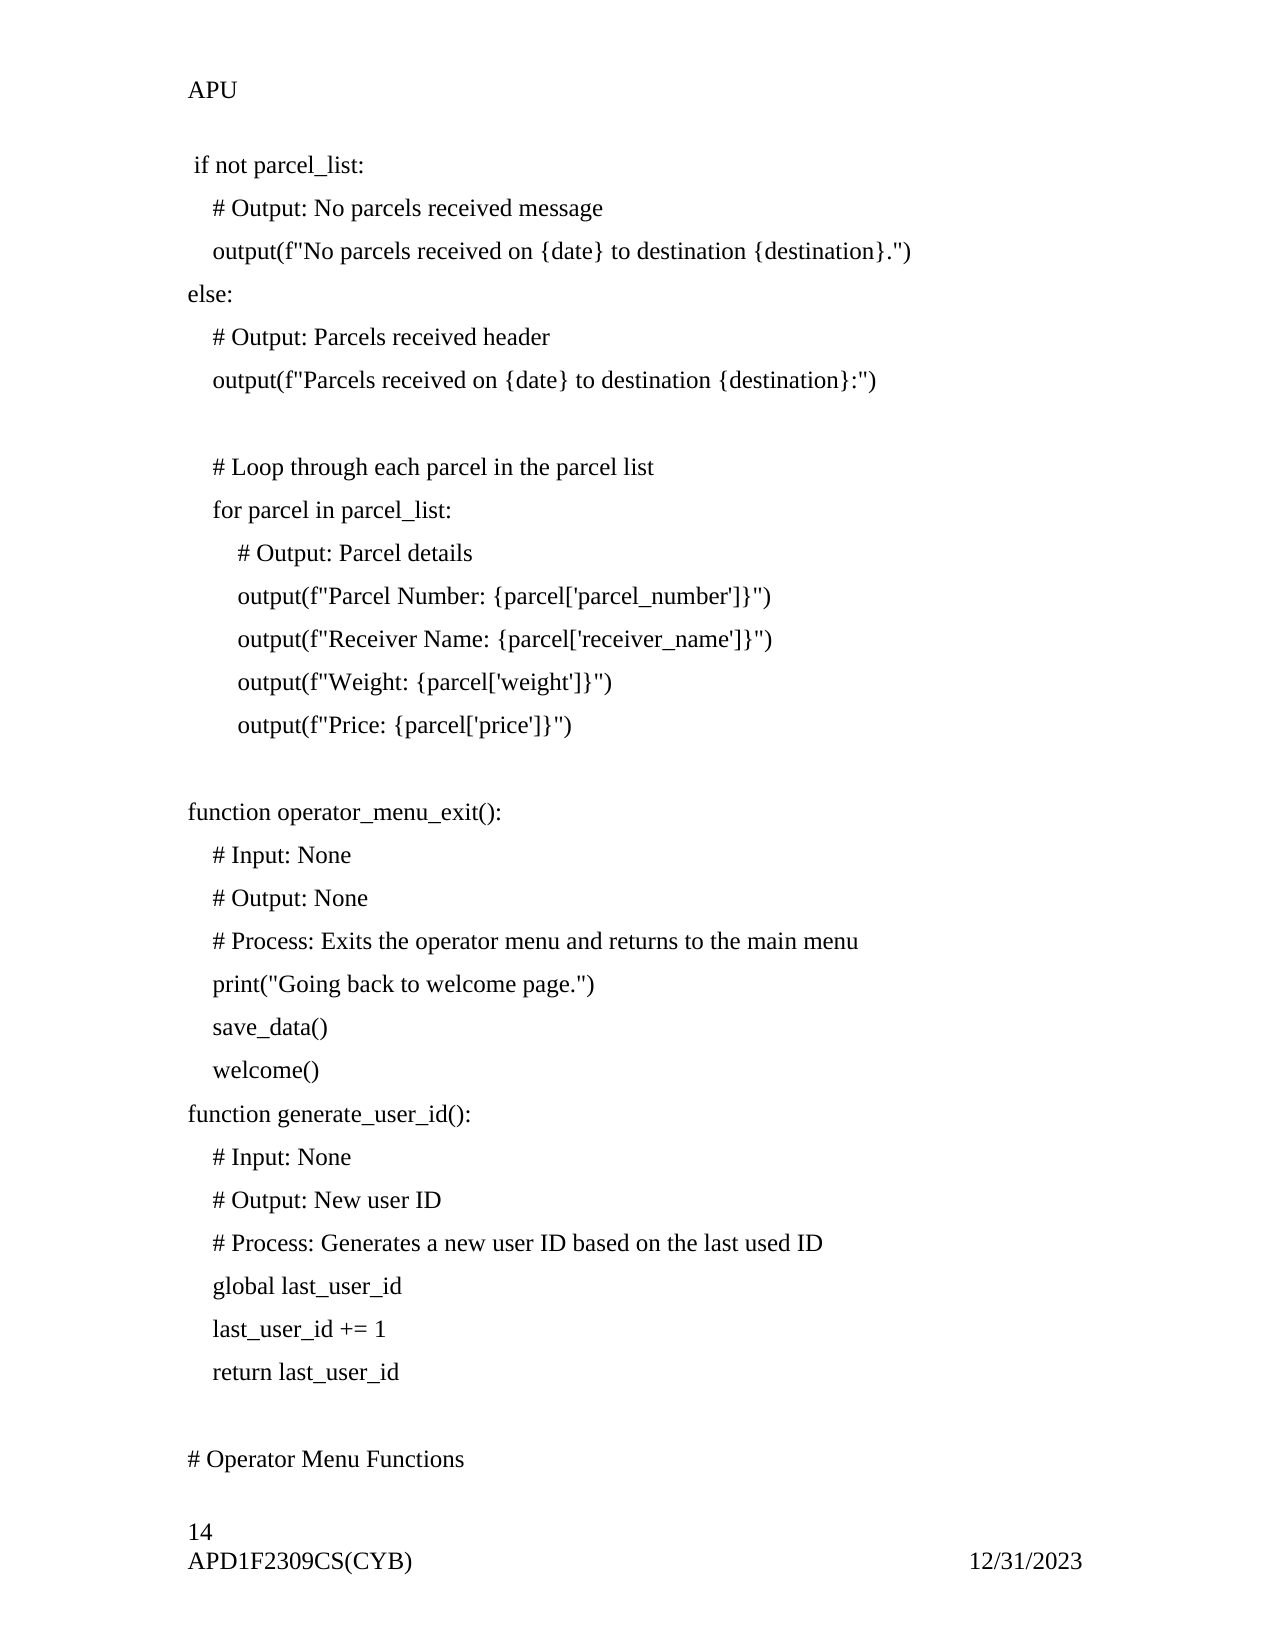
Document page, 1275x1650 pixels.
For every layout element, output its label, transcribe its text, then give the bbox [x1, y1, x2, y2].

text print("Going back to welcome page.") [187, 969, 1087, 998]
text output(f"No parcels received on {date} to destination {destination}.") [187, 236, 1087, 265]
text # Process: Exits the operator menu and returns to the main menu [187, 926, 1087, 955]
text for parcel in parcel_list: [187, 495, 1087, 524]
text # Output: Parcels received header [187, 322, 1087, 351]
text # Input: None [187, 840, 1087, 869]
text last_user_id += 1 [187, 1314, 1087, 1343]
text # Output: None [187, 883, 1087, 912]
text if not parcel_list: [187, 150, 1087, 179]
text output(f"Weight: {parcel['weight']}") [187, 667, 1087, 696]
text global last_user_id [187, 1271, 1087, 1300]
text welcome() [187, 1056, 1087, 1084]
text # Output: New user ID [187, 1185, 1087, 1214]
text # Process: Generates a new user ID based on the last used ID [187, 1228, 1087, 1257]
text # Loop through each parcel in the parcel list [187, 452, 1087, 481]
text output(f"Parcels received on {date} to destination {destination}:") [187, 366, 1087, 394]
text save_data() [187, 1012, 1087, 1041]
text # Output: Parcel details [187, 538, 1087, 567]
text output(f"Parcel Number: {parcel['parcel_number']}") [187, 581, 1087, 610]
text # Operator Menu Functions [187, 1444, 1087, 1472]
text function operator_menu_exit(): [187, 797, 1087, 826]
text else: [187, 279, 1087, 308]
text function generate_user_id(): [187, 1099, 1087, 1127]
text return last_user_id [187, 1357, 1087, 1386]
text output(f"Price: {parcel['price']}") [187, 711, 1087, 739]
text output(f"Receiver Name: {parcel['receiver_name']}") [187, 624, 1087, 653]
text # Output: No parcels received message [187, 193, 1087, 222]
text # Input: None [187, 1142, 1087, 1171]
